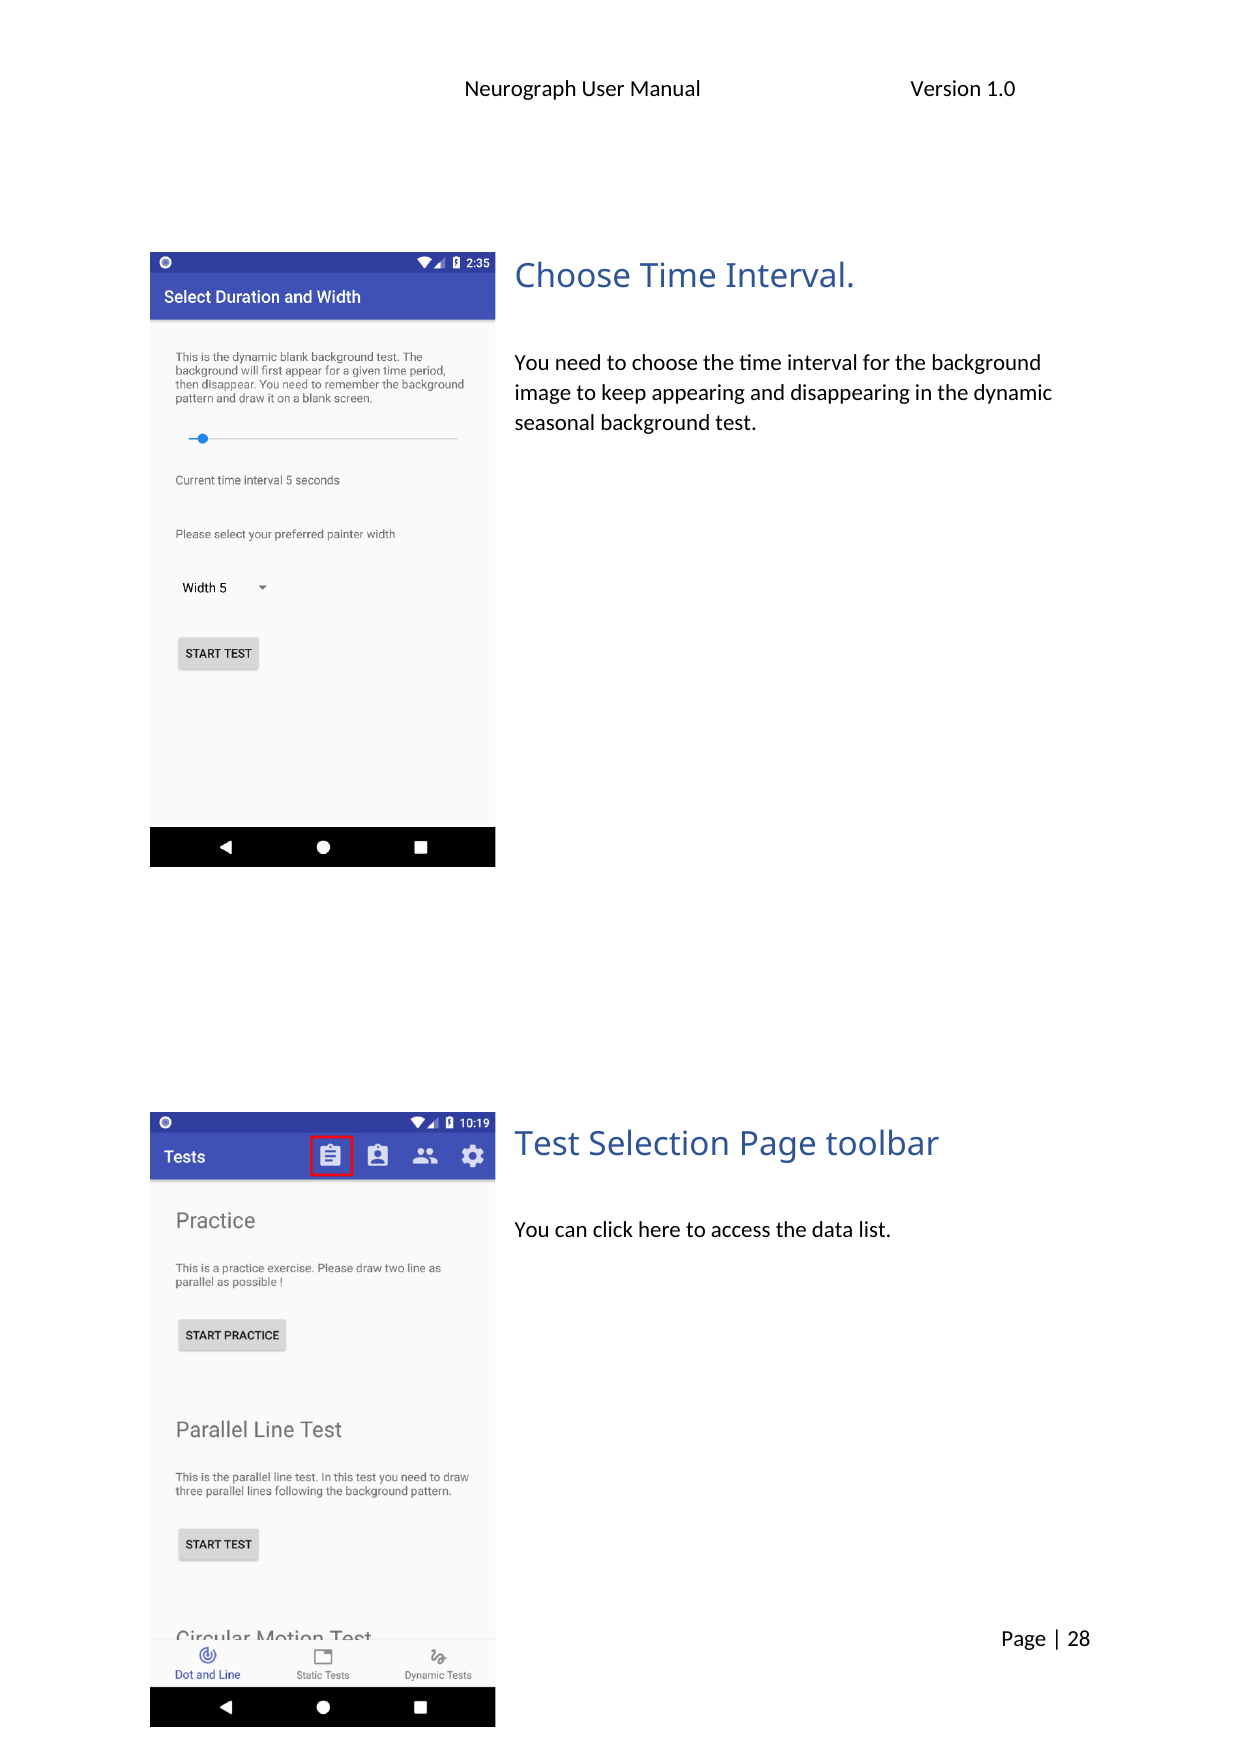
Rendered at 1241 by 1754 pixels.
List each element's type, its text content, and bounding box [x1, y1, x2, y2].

text You can click here to access the data list. [496, 1216, 1090, 1244]
subtitle Test Selection Page toolbar [496, 1120, 1090, 1165]
text You need to choose the time interval for the background image to keep appearing and disappearing in the dynamic seasonal background test. [496, 348, 1090, 436]
subtitle Choose Time Interval. [496, 252, 1090, 297]
picture [150, 252, 496, 867]
picture [150, 1112, 496, 1727]
